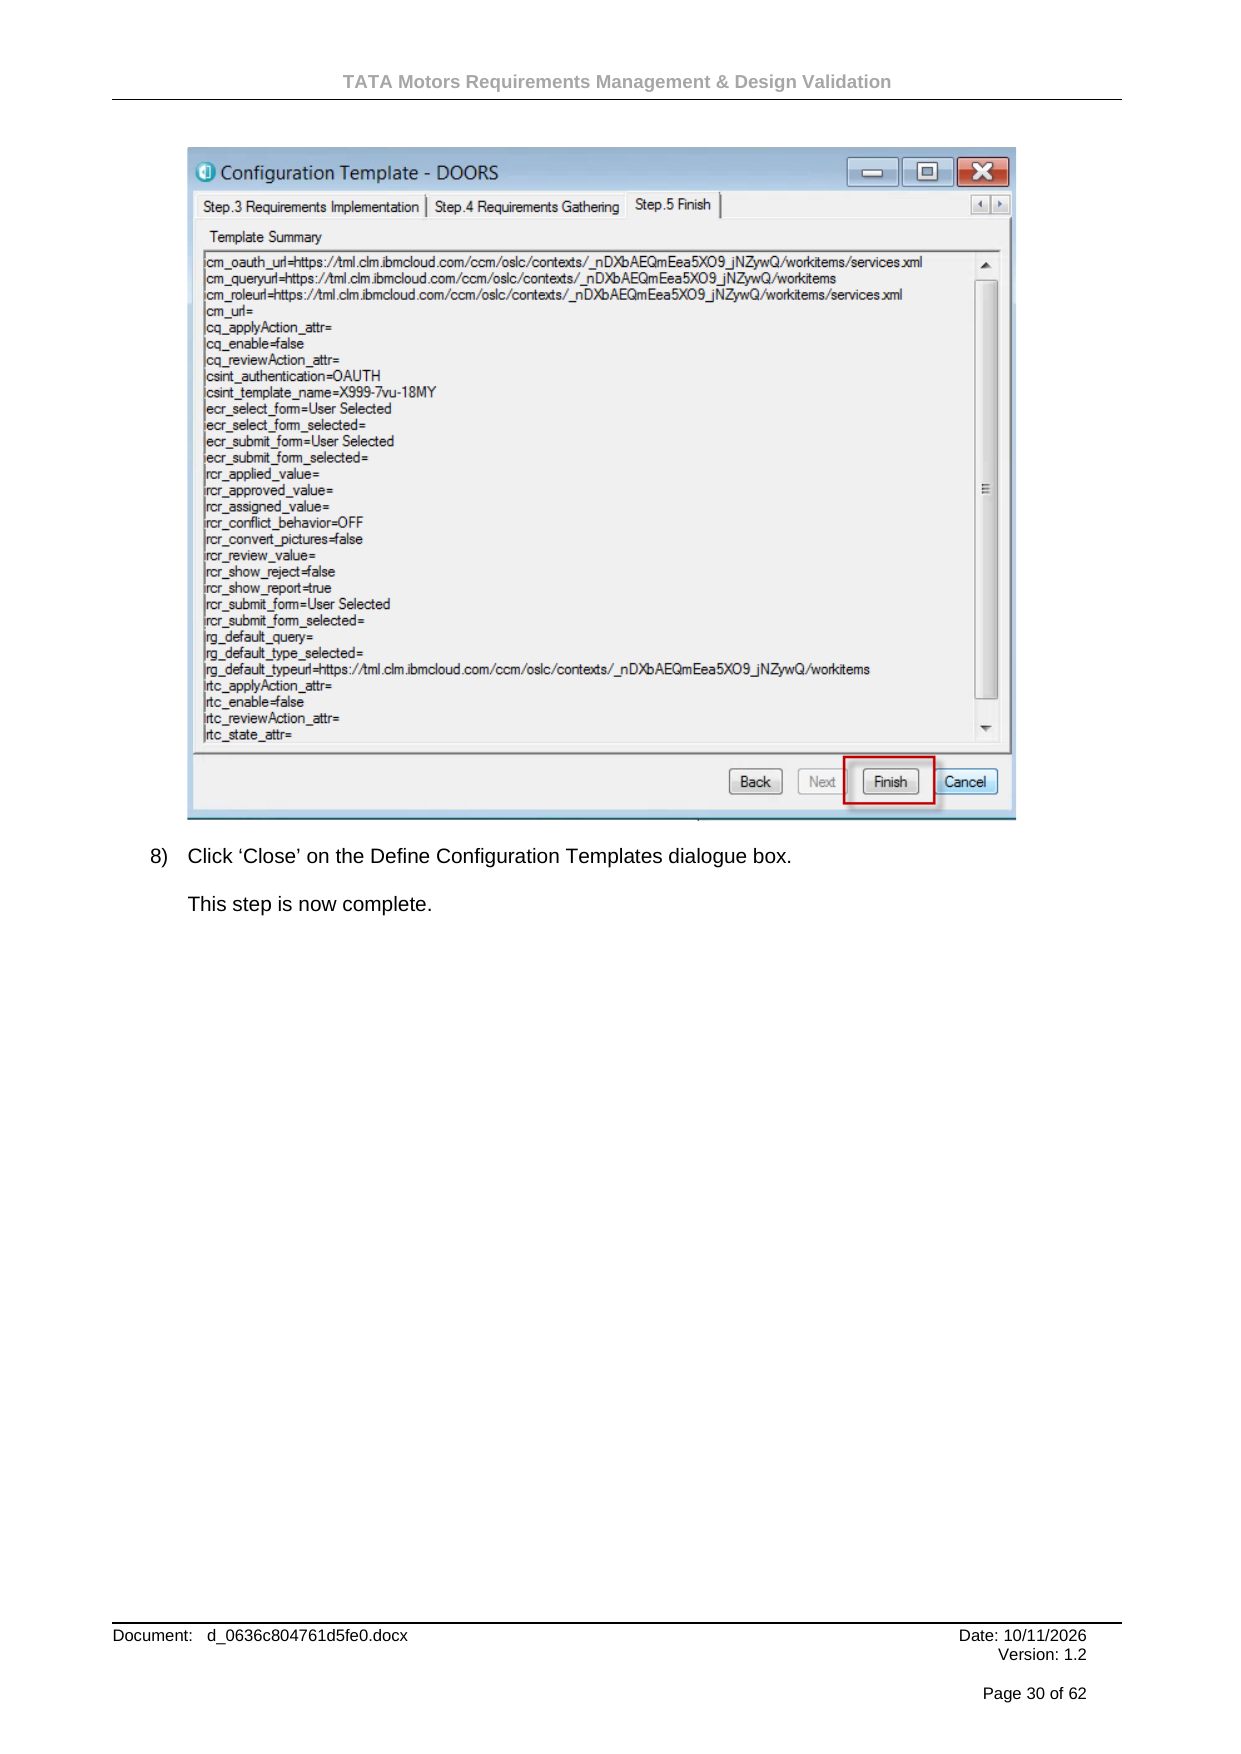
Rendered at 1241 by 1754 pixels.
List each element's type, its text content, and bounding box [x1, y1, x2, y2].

list Click ‘Close’ on the Define Configuration Templates dialogue box. [150, 844, 1122, 868]
picture [187, 147, 1017, 821]
list This step is now complete. [187, 892, 1122, 916]
